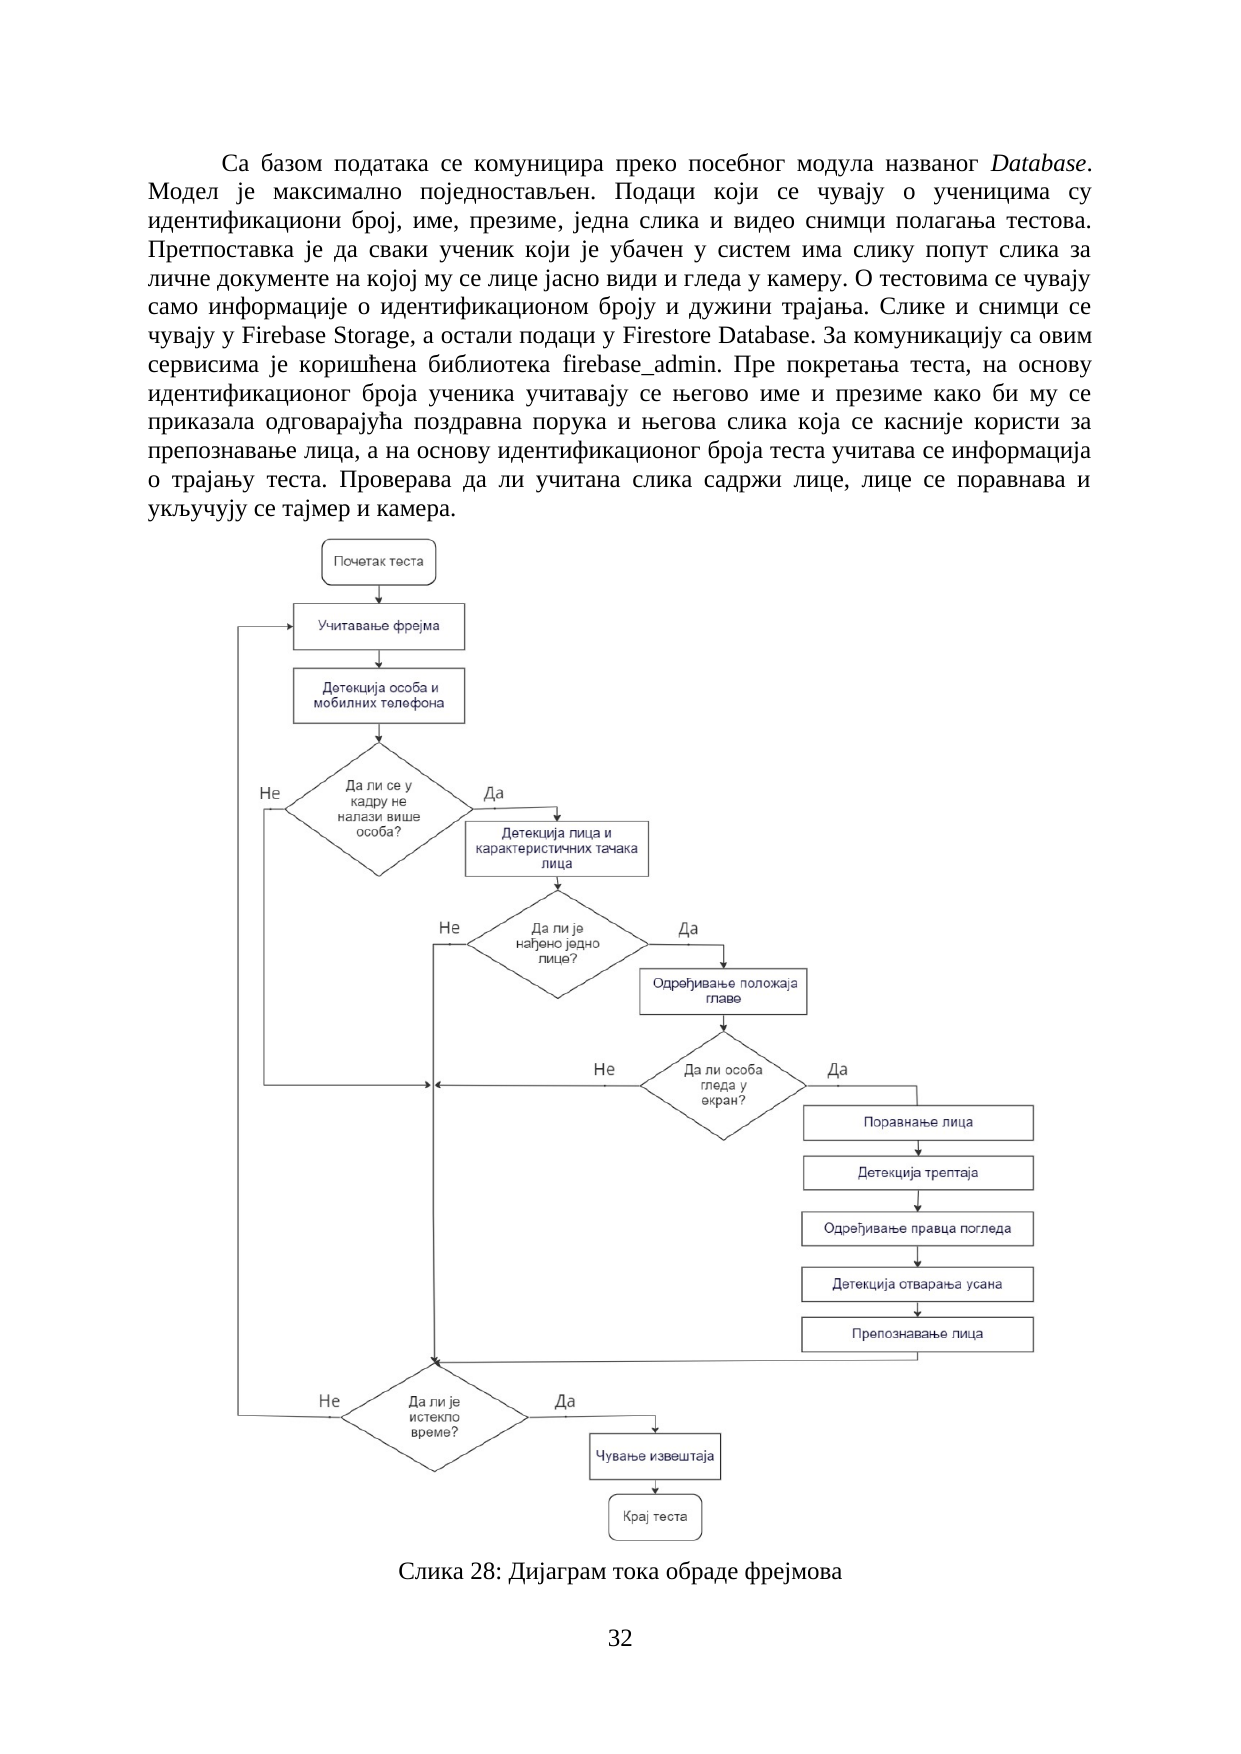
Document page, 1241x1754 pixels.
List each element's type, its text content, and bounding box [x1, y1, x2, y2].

picture [233, 533, 1047, 1548]
text Са базом података се комуницира преко посебног модула названог Database. Модел је максимално поједностављен. Подаци који се чувају о ученицима су идентификациони број, име, презиме, једна слика и видео снимци полагања тестова. Претпоставка је да сваки ученик који је убачен у систем има слику попут слика за личне документе на којој му се лице јасно види и гледа у камеру. О тестовима се чувају само информације о идентификационом броју и дужини трајања. Слике и снимци се чувају у Firebase Storage, а остали подаци у Firestore Database. За комуникацију са овим сервисима је коришћена библиотека firebase_admin. Пре покретања теста, на основу идентификационог броја ученика учитавају се његово име и презиме како би му се приказала одговарајућа поздравна порука и његова слика која се касније користи за препознавање лица, а на основу идентификационог броја теста учитава се информација о трајању теста. Проверава да ли учитана слика садржи лице, лице се поравнава и укључују се тајмер и камера. [148, 148, 1093, 521]
